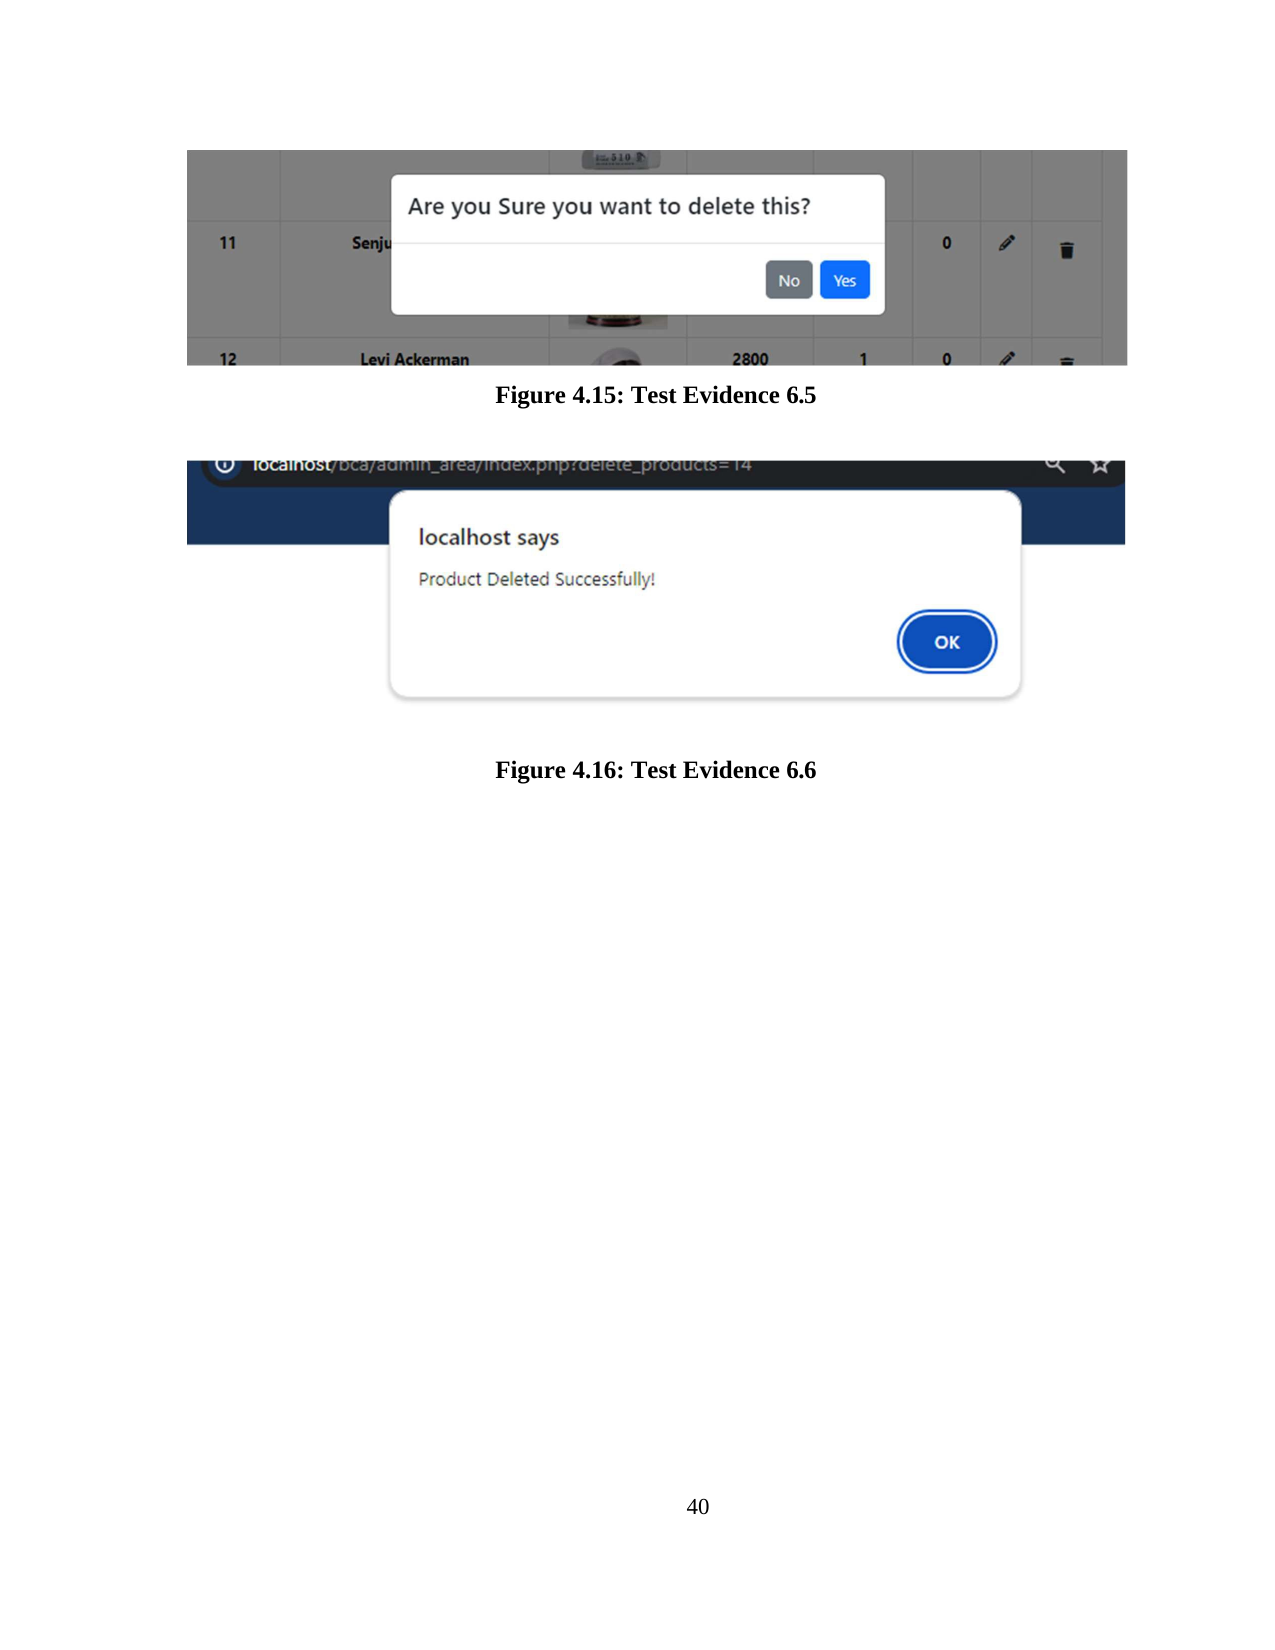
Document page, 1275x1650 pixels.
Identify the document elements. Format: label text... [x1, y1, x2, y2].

picture [187, 150, 1128, 366]
text Figure 4.16: Test Evidence 6.6 [495, 755, 1221, 784]
picture [187, 460, 1126, 707]
text Figure 4.15: Test Evidence 6.5 [495, 380, 1221, 409]
